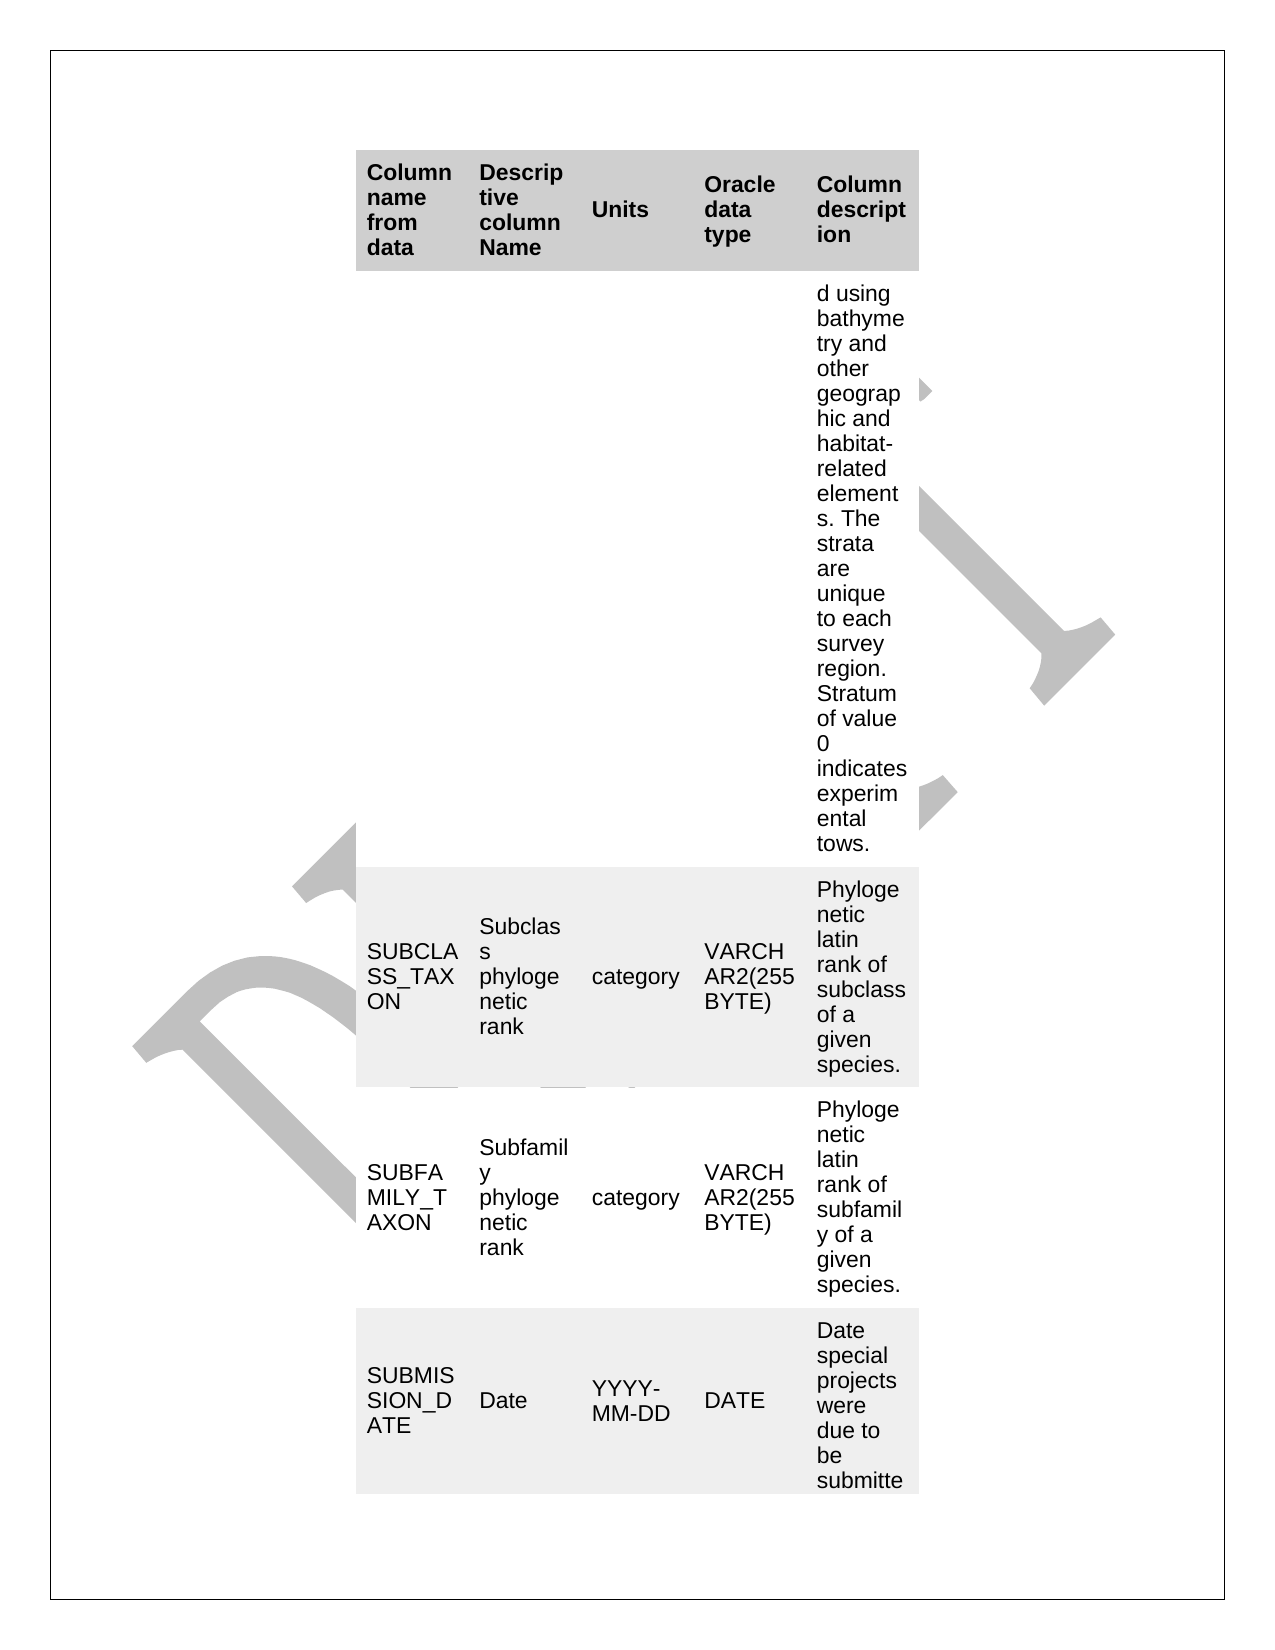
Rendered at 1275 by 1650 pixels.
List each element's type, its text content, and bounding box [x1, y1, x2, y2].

table_header Oracle data type [694, 150, 806, 271]
table_header Descriptive column Name [469, 150, 581, 271]
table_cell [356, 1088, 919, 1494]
table_header Column name from data [356, 150, 469, 271]
table_header Column description [806, 150, 919, 271]
table_header Units [581, 150, 694, 271]
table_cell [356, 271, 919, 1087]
